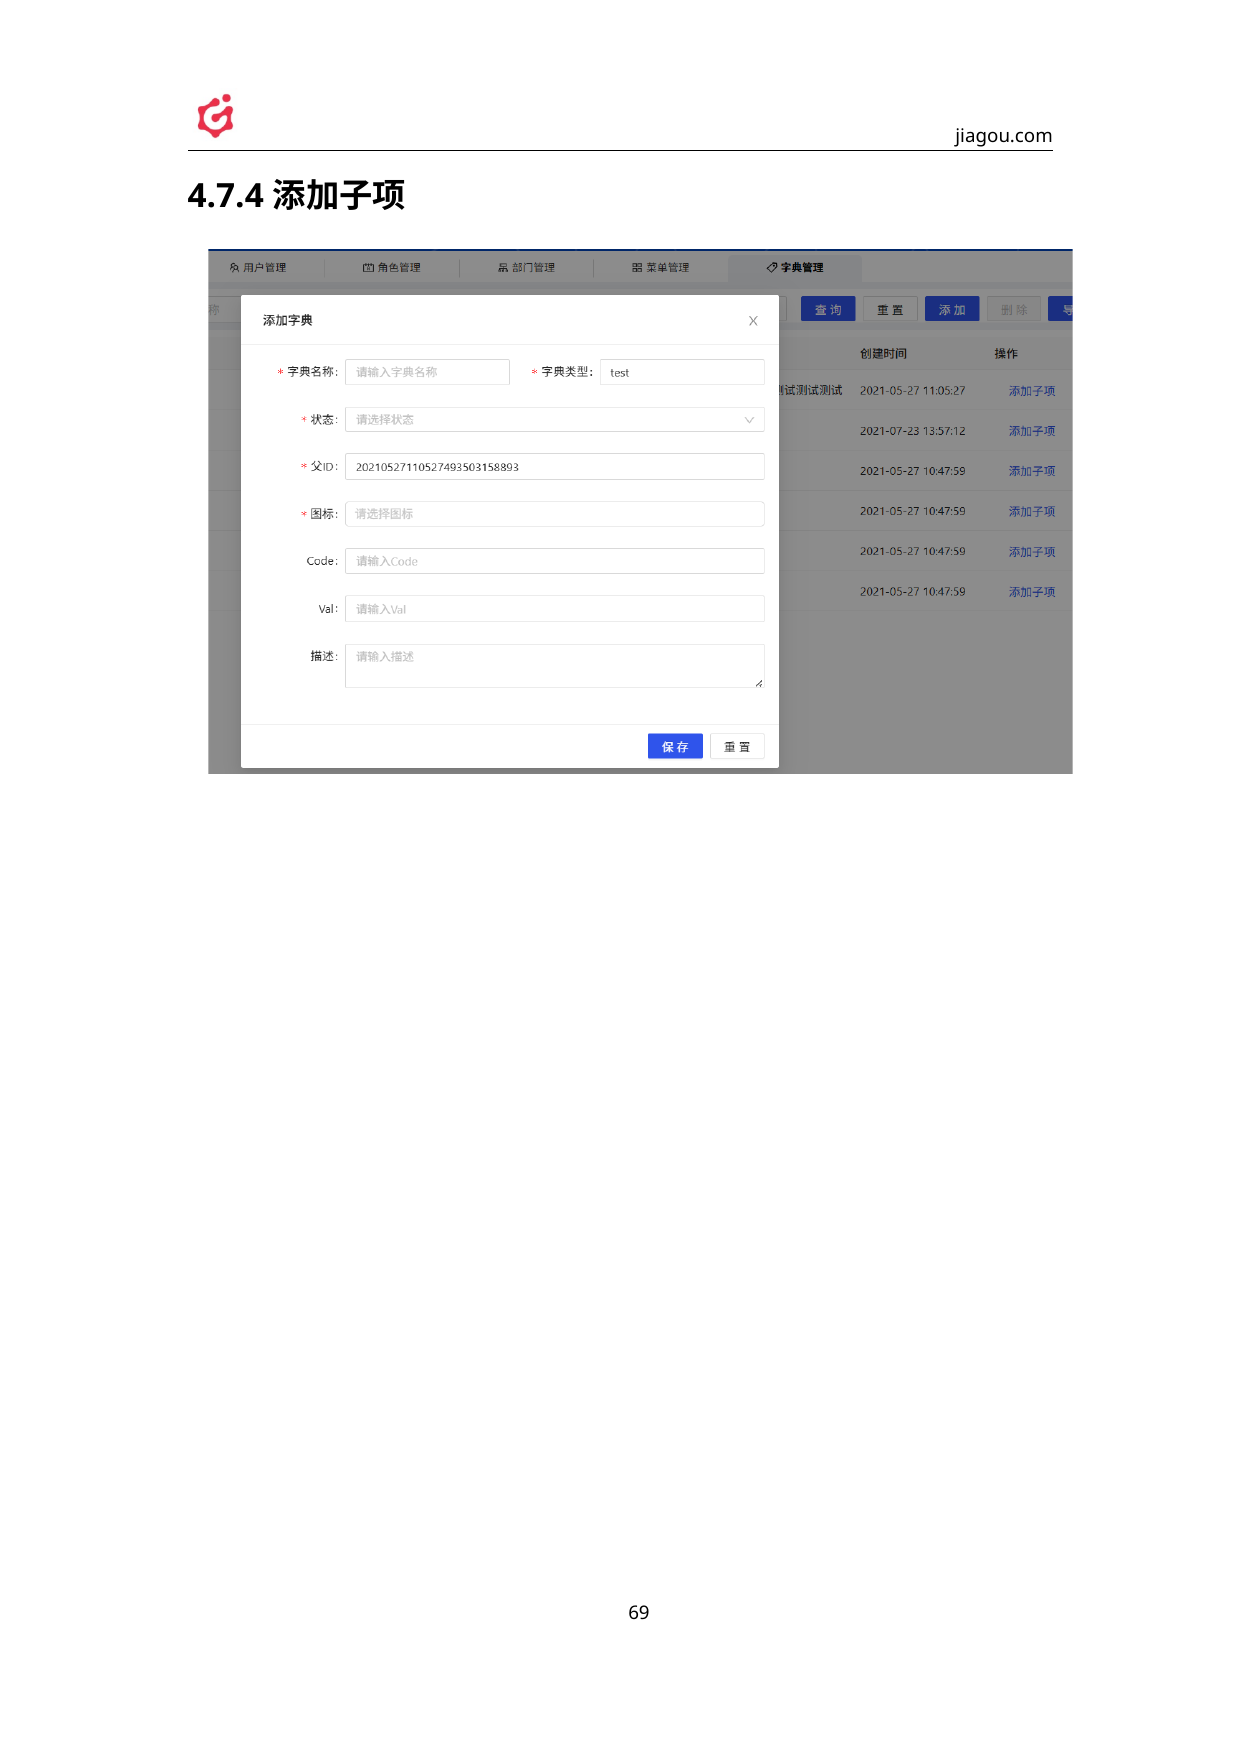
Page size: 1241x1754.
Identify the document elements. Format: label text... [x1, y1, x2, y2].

picture [187, 88, 242, 143]
picture [208, 249, 1073, 774]
subtitle 添加子项 [187, 161, 1053, 226]
